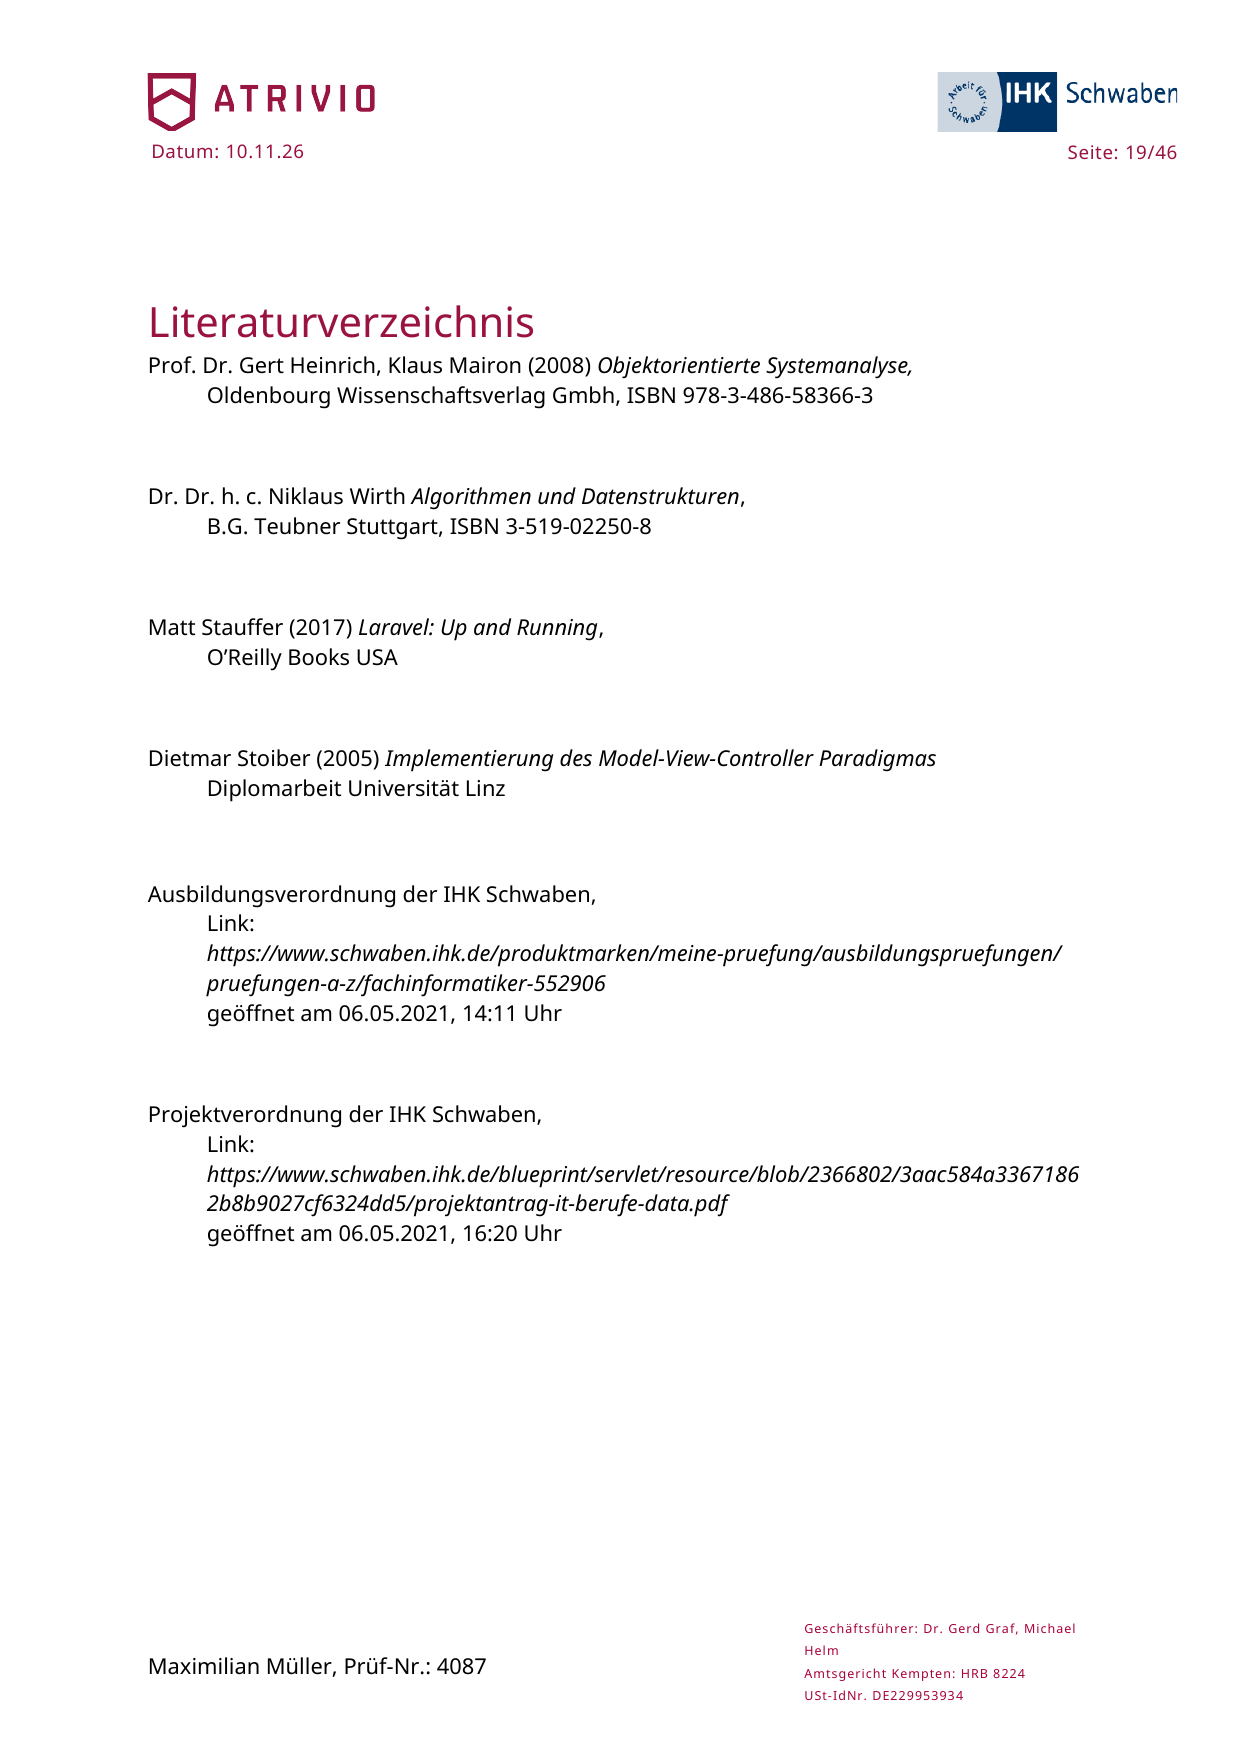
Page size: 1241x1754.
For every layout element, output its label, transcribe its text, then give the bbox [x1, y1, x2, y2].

subtitle Literaturverzeichnis [148, 293, 1093, 350]
picture [147, 73, 375, 131]
text Dietmar Stoiber (2005) Implementierung des Model-View-Controller Paradigmas Diplomarbeit Universität Linz [148, 743, 1093, 803]
text Dr. Dr. h. c. Niklaus Wirth Algorithmen und Datenstrukturen, B.G. Teubner Stuttgart, ISBN 3-519-02250-8 [148, 481, 1093, 541]
text Matt Stauffer (2017) Laravel: Up and Running, O’Reilly Books USA [148, 612, 1093, 672]
text Projektverordnung der IHK Schwaben, Link: https://www.schwaben.ihk.de/blueprint/servlet/resource/blob/2366802/3aac584a33671862b8b9027cf6324dd5/projektantrag-it-berufe-data.pdf geöffnet am 06.05.2021, 16:20 Uhr [148, 1099, 1093, 1248]
picture [937, 72, 1178, 132]
text Ausbildungsverordnung der IHK Schwaben, Link: https://www.schwaben.ihk.de/produktmarken/meine-pruefung/ausbildungspruefungen/pruefungen-a-z/fachinformatiker-552906 geöffnet am 06.05.2021, 14:11 Uhr [148, 878, 1093, 1027]
text Prof. Dr. Gert Heinrich, Klaus Mairon (2008) Objektorientierte Systemanalyse, Oldenbourg Wissenschaftsverlag Gmbh, ISBN 978-3-486-58366-3 [148, 350, 1093, 410]
